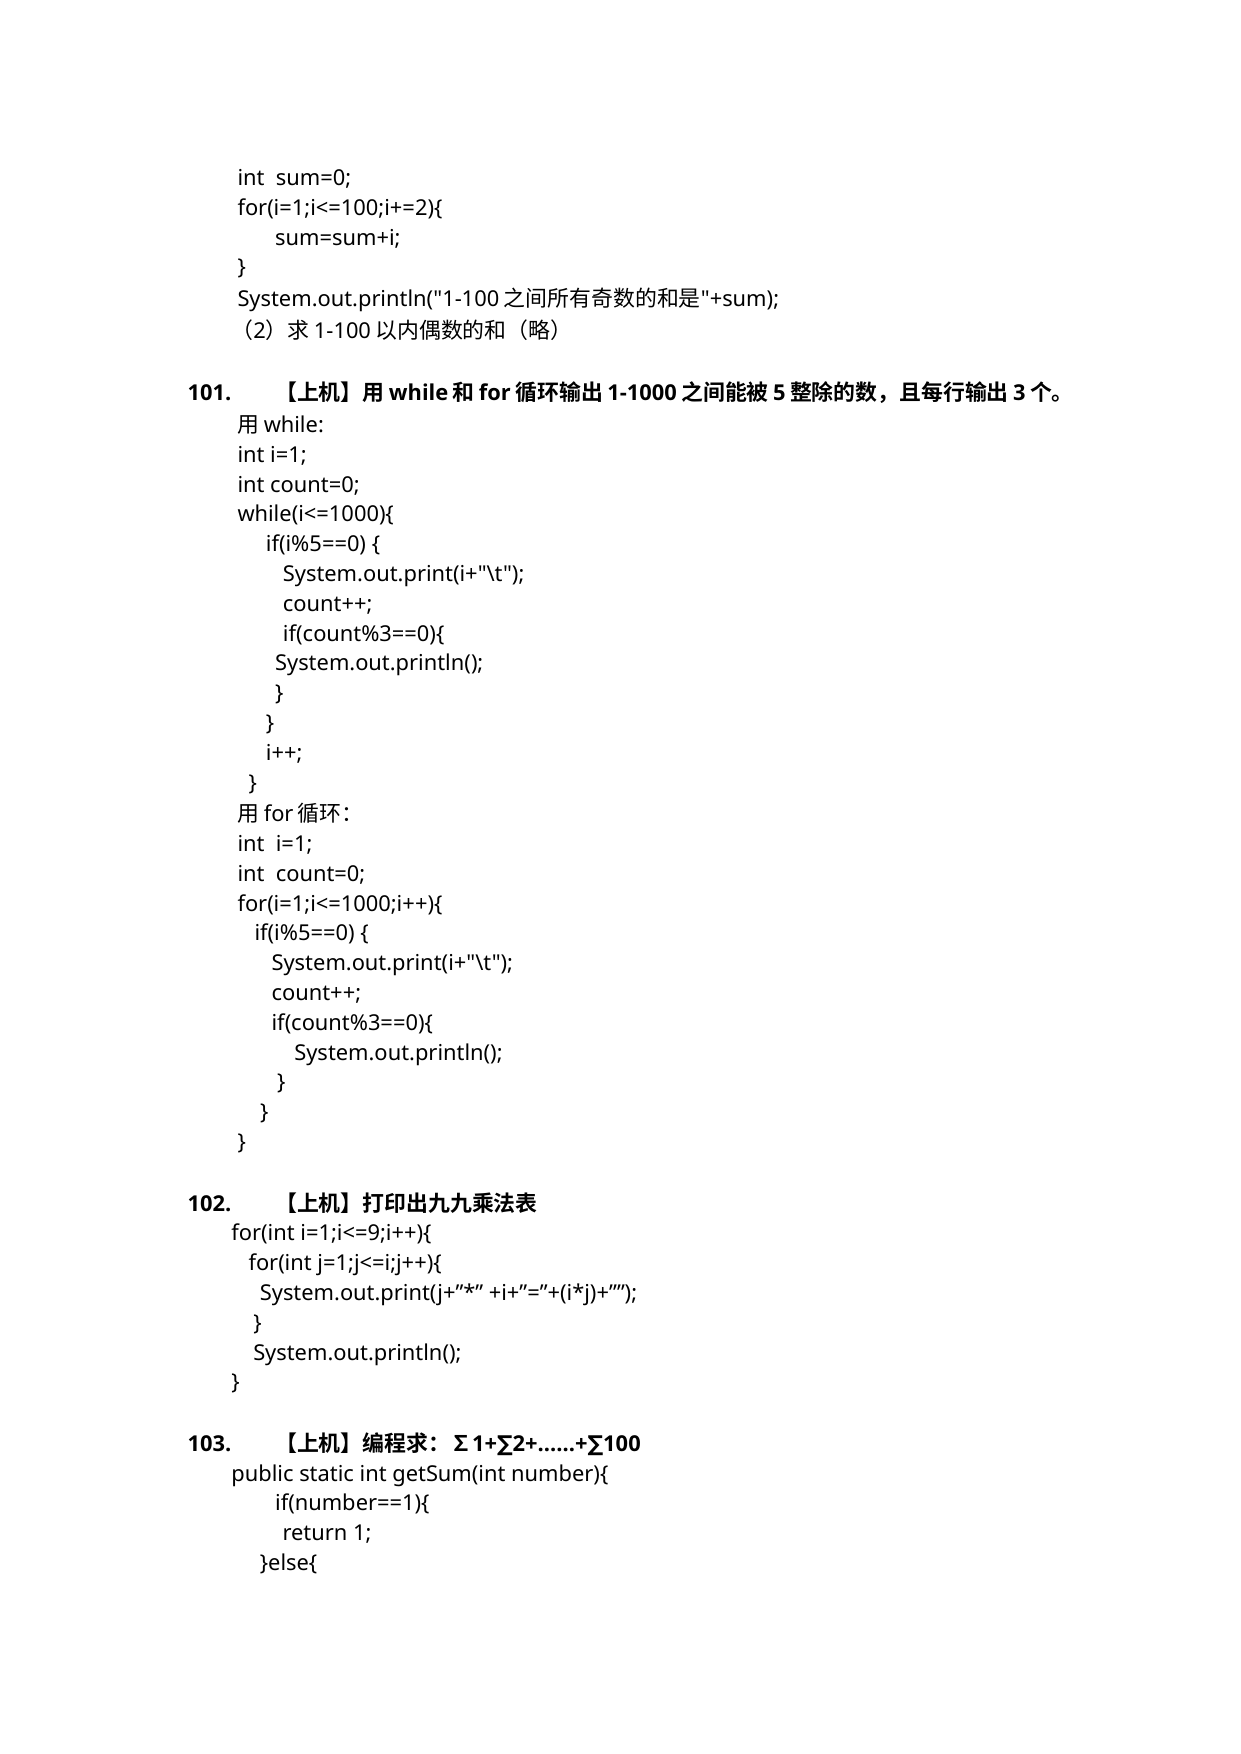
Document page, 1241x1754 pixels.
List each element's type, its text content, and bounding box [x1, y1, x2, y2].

text int count=0; [237, 468, 1053, 498]
text return 1; [231, 1517, 1053, 1547]
text i++; [237, 737, 1053, 766]
text for(i=1;i<=100;i+=2){ [237, 192, 1053, 222]
text System.out.println(); [231, 1336, 1053, 1366]
text public static int getSum(int number){ [231, 1458, 1053, 1487]
text int sum=0; [237, 162, 1053, 192]
text System.out.print(i+"\t"); [237, 558, 1053, 588]
text int i=1; [237, 439, 1053, 468]
text while(i<=1000){ [237, 498, 1053, 528]
text 用for循环： [237, 796, 1053, 828]
text for(int j=1;j<=i;j++){ [231, 1247, 1053, 1277]
text } [237, 251, 1053, 281]
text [237, 281, 1053, 313]
text System.out.print(i+"\t"); [237, 947, 1053, 977]
text 用while: [237, 407, 1053, 439]
text if(count%3==0){ [237, 1007, 1053, 1037]
text } [237, 1096, 1053, 1126]
text count++; [237, 977, 1053, 1007]
text } [231, 1307, 1053, 1336]
text for(i=1;i<=1000;i++){ [237, 888, 1053, 917]
text } [231, 1366, 1053, 1396]
text System.out.print(j+”*” +i+”=”+(i*j)+””); [231, 1277, 1053, 1307]
text if(i%5==0) { [237, 917, 1053, 947]
text if(number==1){ [231, 1487, 1053, 1517]
text if(i%5==0) { [237, 528, 1053, 558]
list 【上机】编程求：∑1+∑2+……+∑100 [187, 1426, 1053, 1458]
text } [237, 1126, 1053, 1156]
text sum=sum+i; [237, 222, 1053, 251]
list 【上机】打印出九九乘法表 [187, 1186, 1053, 1217]
text } [237, 677, 1053, 707]
text count++; [237, 588, 1053, 617]
list 【上机】用while和for循环输出1-1000之间能被5整除的数，且每行输出3个。 [187, 375, 1053, 407]
text if(count%3==0){ [237, 617, 1053, 647]
text } [237, 707, 1053, 737]
text for(int i=1;i<=9;i++){ [231, 1217, 1053, 1247]
text System.out.println(); [237, 647, 1053, 677]
text int count=0; [237, 858, 1053, 888]
text int i=1; [237, 828, 1053, 858]
text } [237, 766, 1053, 796]
text System.out.println(); [237, 1037, 1053, 1066]
text （2）求1-100以内偶数的和（略） [231, 313, 1053, 345]
text } [237, 1066, 1053, 1096]
text }else{ [231, 1547, 1053, 1577]
